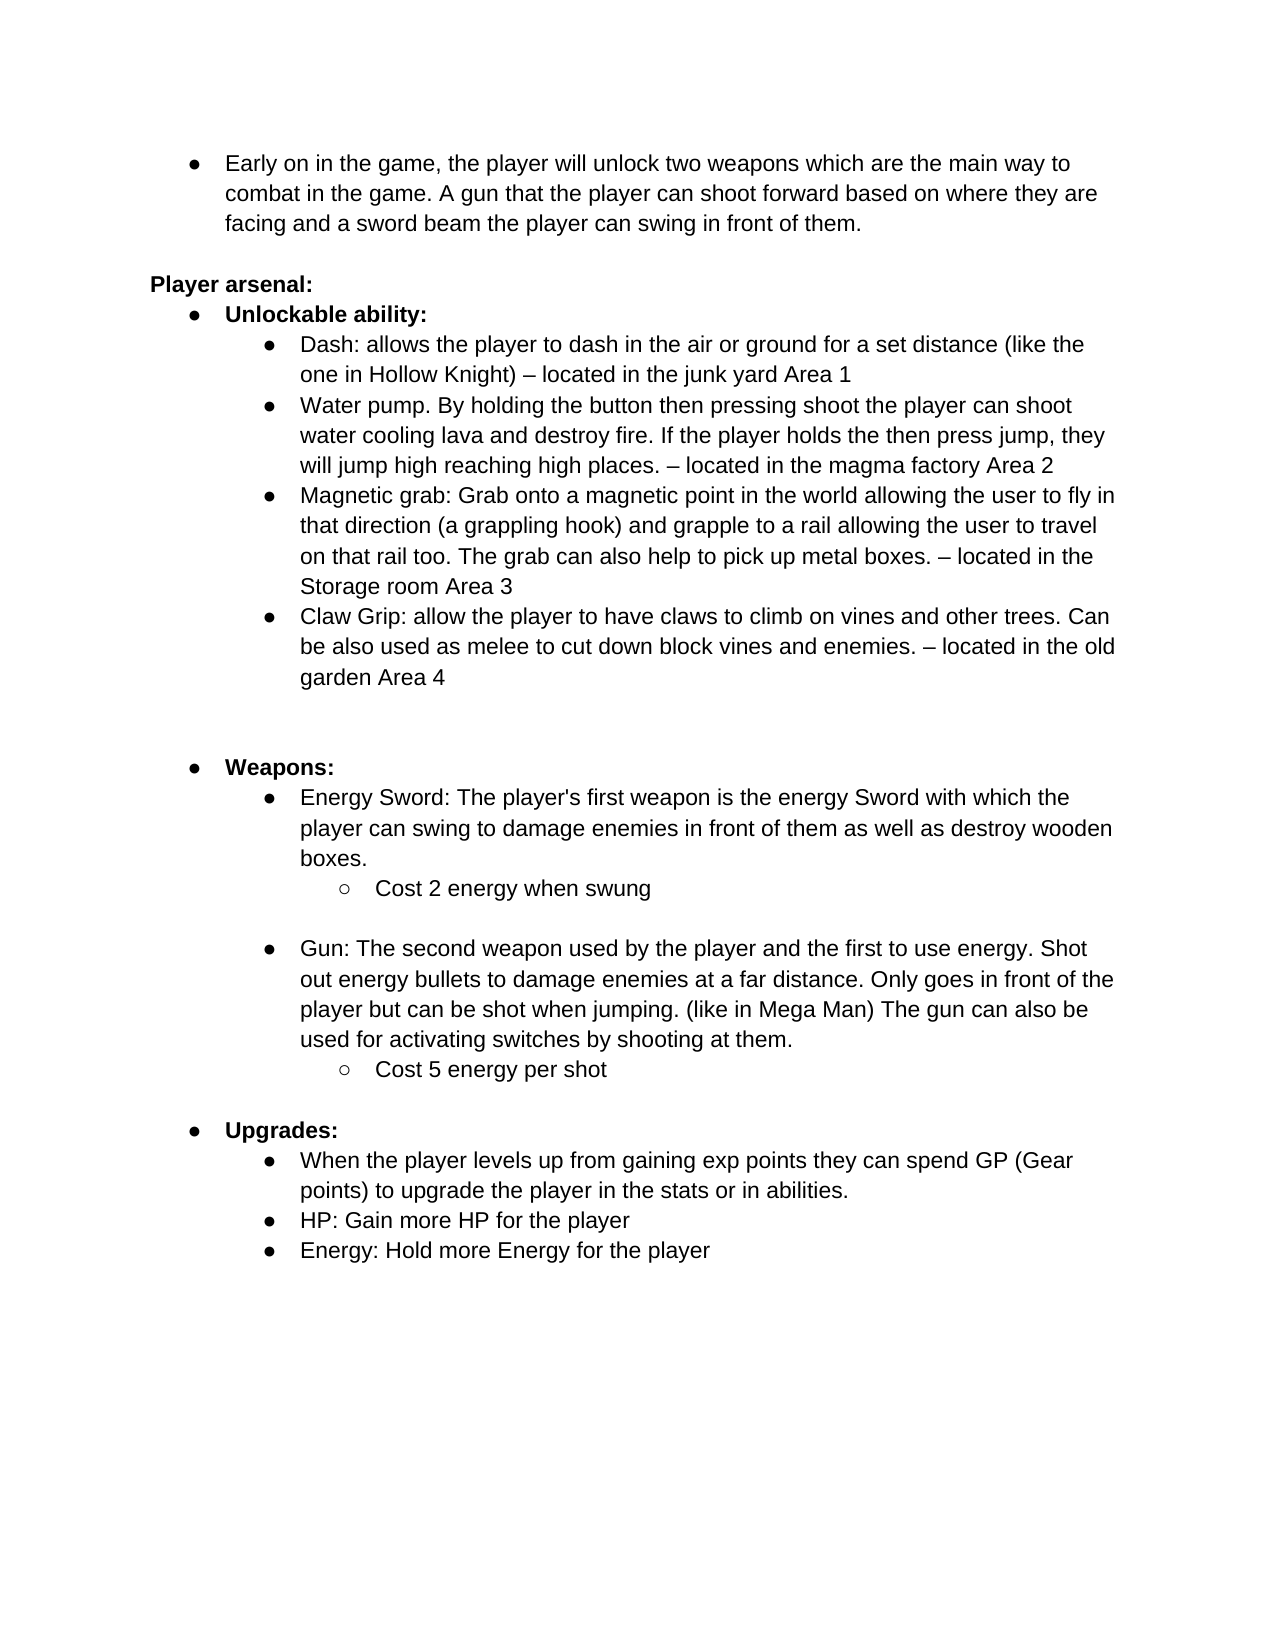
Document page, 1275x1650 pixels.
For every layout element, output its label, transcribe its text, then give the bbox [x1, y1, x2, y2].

list Magnetic grab: Grab onto a magnetic point in the world allowing the user to fly in that direction (a grappling hook) and grapple to a rail allowing the user to travel on that rail too. The grab can also help to pick up metal boxes. – located in the Storage room Area 3 [262, 482, 1125, 599]
list Dash: allows the player to dash in the air or ground for a set distance (like the one in Hollow Knight) – located in the junk yard Area 1 [262, 331, 1125, 388]
list Unlockable ability: [187, 301, 1125, 327]
list When the player levels up from gaining exp points they can spend GP (Gear points) to upgrade the player in the stats or in abilities. [262, 1147, 1125, 1203]
list Energy: Hold more Energy for the player [262, 1237, 1125, 1264]
list Energy Sword: The player's first weapon is the energy Sword with which the player can swing to damage enemies in front of them as well as destroy wooden boxes. [262, 784, 1125, 871]
list Gun: The second weapon used by the player and the first to use energy. Shot out energy bullets to damage enemies at a far distance. Only goes in front of the player but can be shot when jumping. (like in Mega Man) The gun can also be used for activating switches by shooting at them. [262, 935, 1125, 1052]
list Upgrades: [187, 1117, 1125, 1143]
list Water pump. By holding the button then pressing shoot the player can shoot water cooling lava and destroy fire. If the player holds the then press jump, they will jump high reaching high places. – located in the magma factory Area 2 [262, 392, 1125, 478]
list Claw Grip: allow the player to have claws to climb on vines and other trees. Can be also used as melee to cut down block vines and enemies. – located in the old garden Area 4 [262, 603, 1125, 690]
list HP: Gain more HP for the player [262, 1207, 1125, 1234]
list Cost 5 energy per shot [337, 1056, 1125, 1083]
list Weapons: [187, 754, 1125, 781]
text Player arsenal: [150, 271, 1125, 297]
list Cost 2 energy when swung [337, 875, 1125, 901]
list Early on in the game, the player will unlock two weapons which are the main way to combat in the game. A gun that the player can shoot forward based on where they are facing and a sword beam the player can swing in front of them. [187, 150, 1125, 237]
